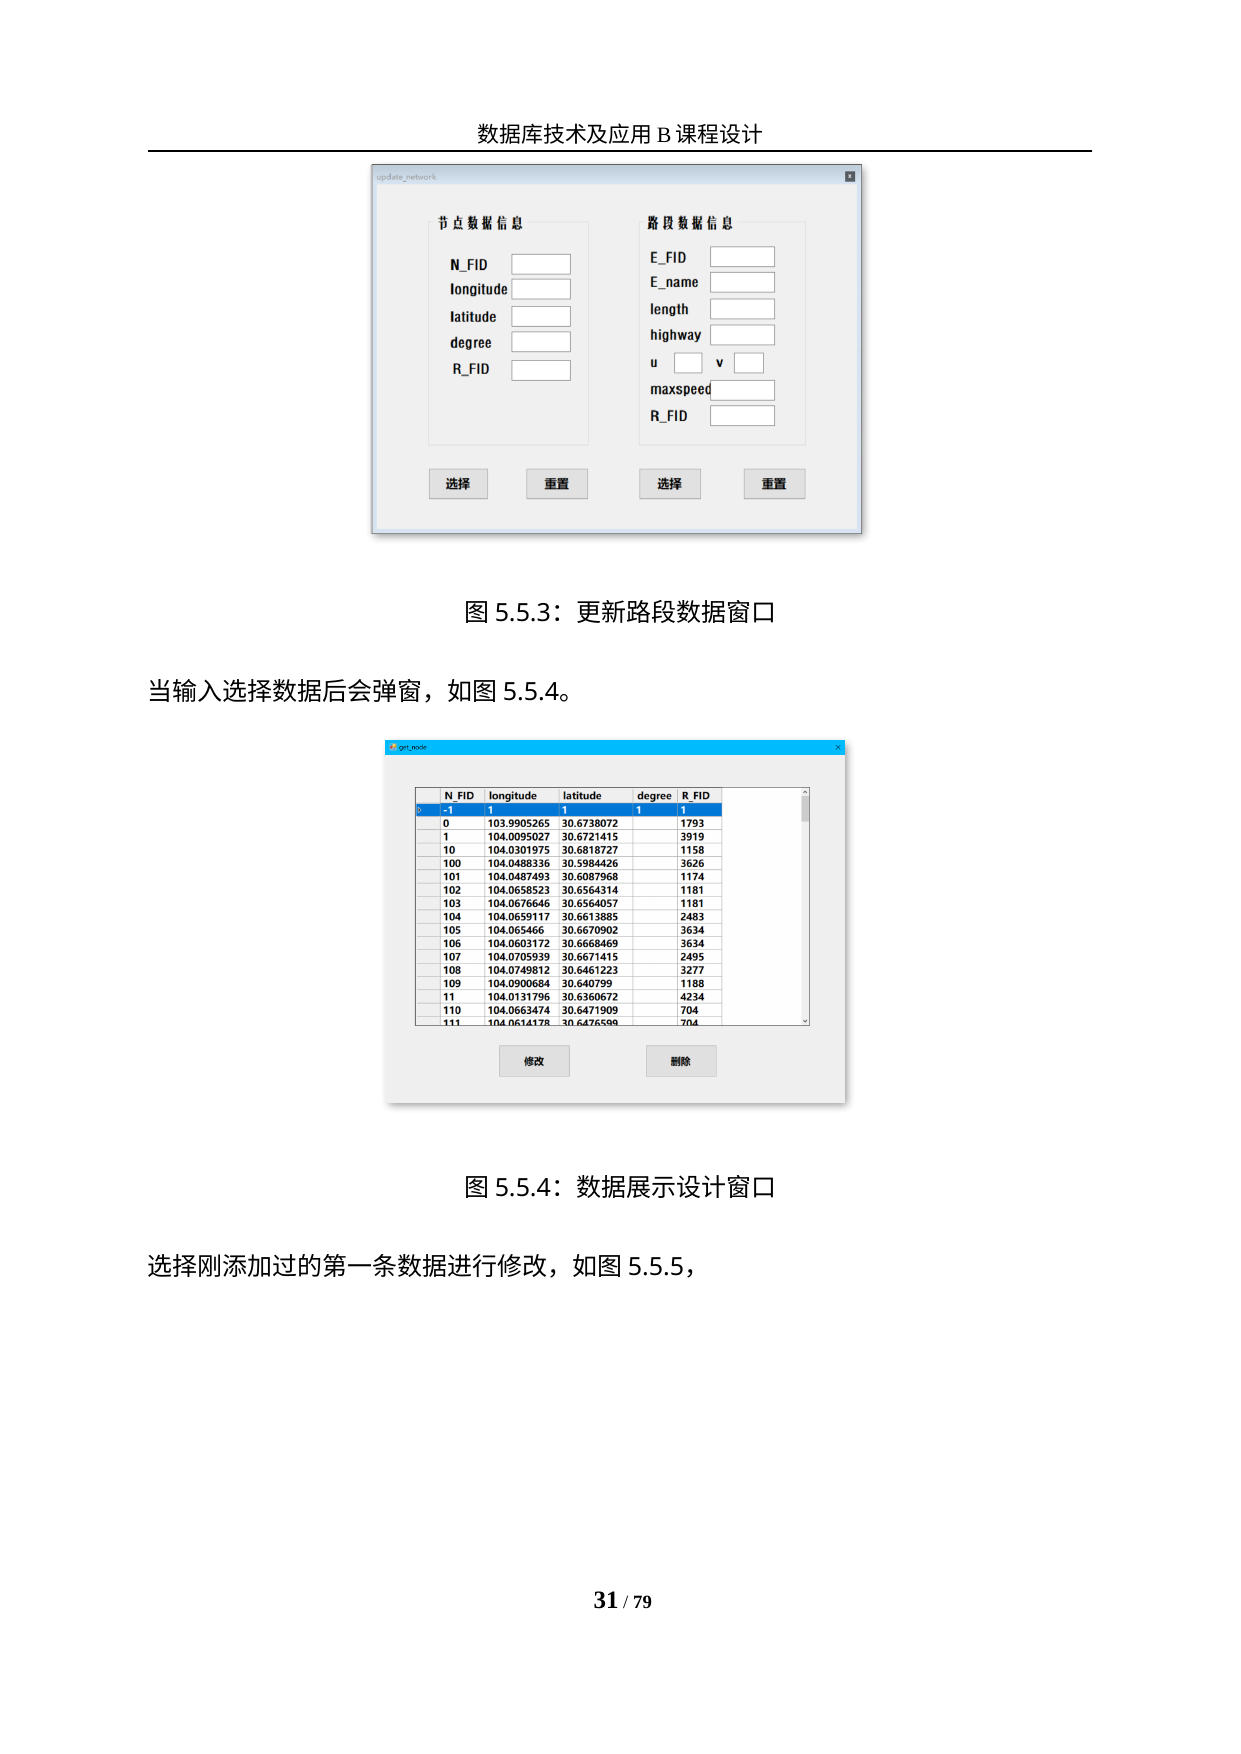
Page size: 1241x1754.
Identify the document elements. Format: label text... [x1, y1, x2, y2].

text 图5.5.3：更新路段数据窗口 [148, 576, 1092, 644]
picture [385, 756, 845, 1103]
text 选择刚添加过的第一条数据进行修改，如图5.5.5， [148, 1230, 1092, 1298]
text 图5.5.4：数据展示设计窗口 [148, 1152, 1092, 1219]
picture [370, 164, 862, 534]
text 当输入选择数据后会弹窗，如图5.5.4。 [148, 655, 1092, 723]
